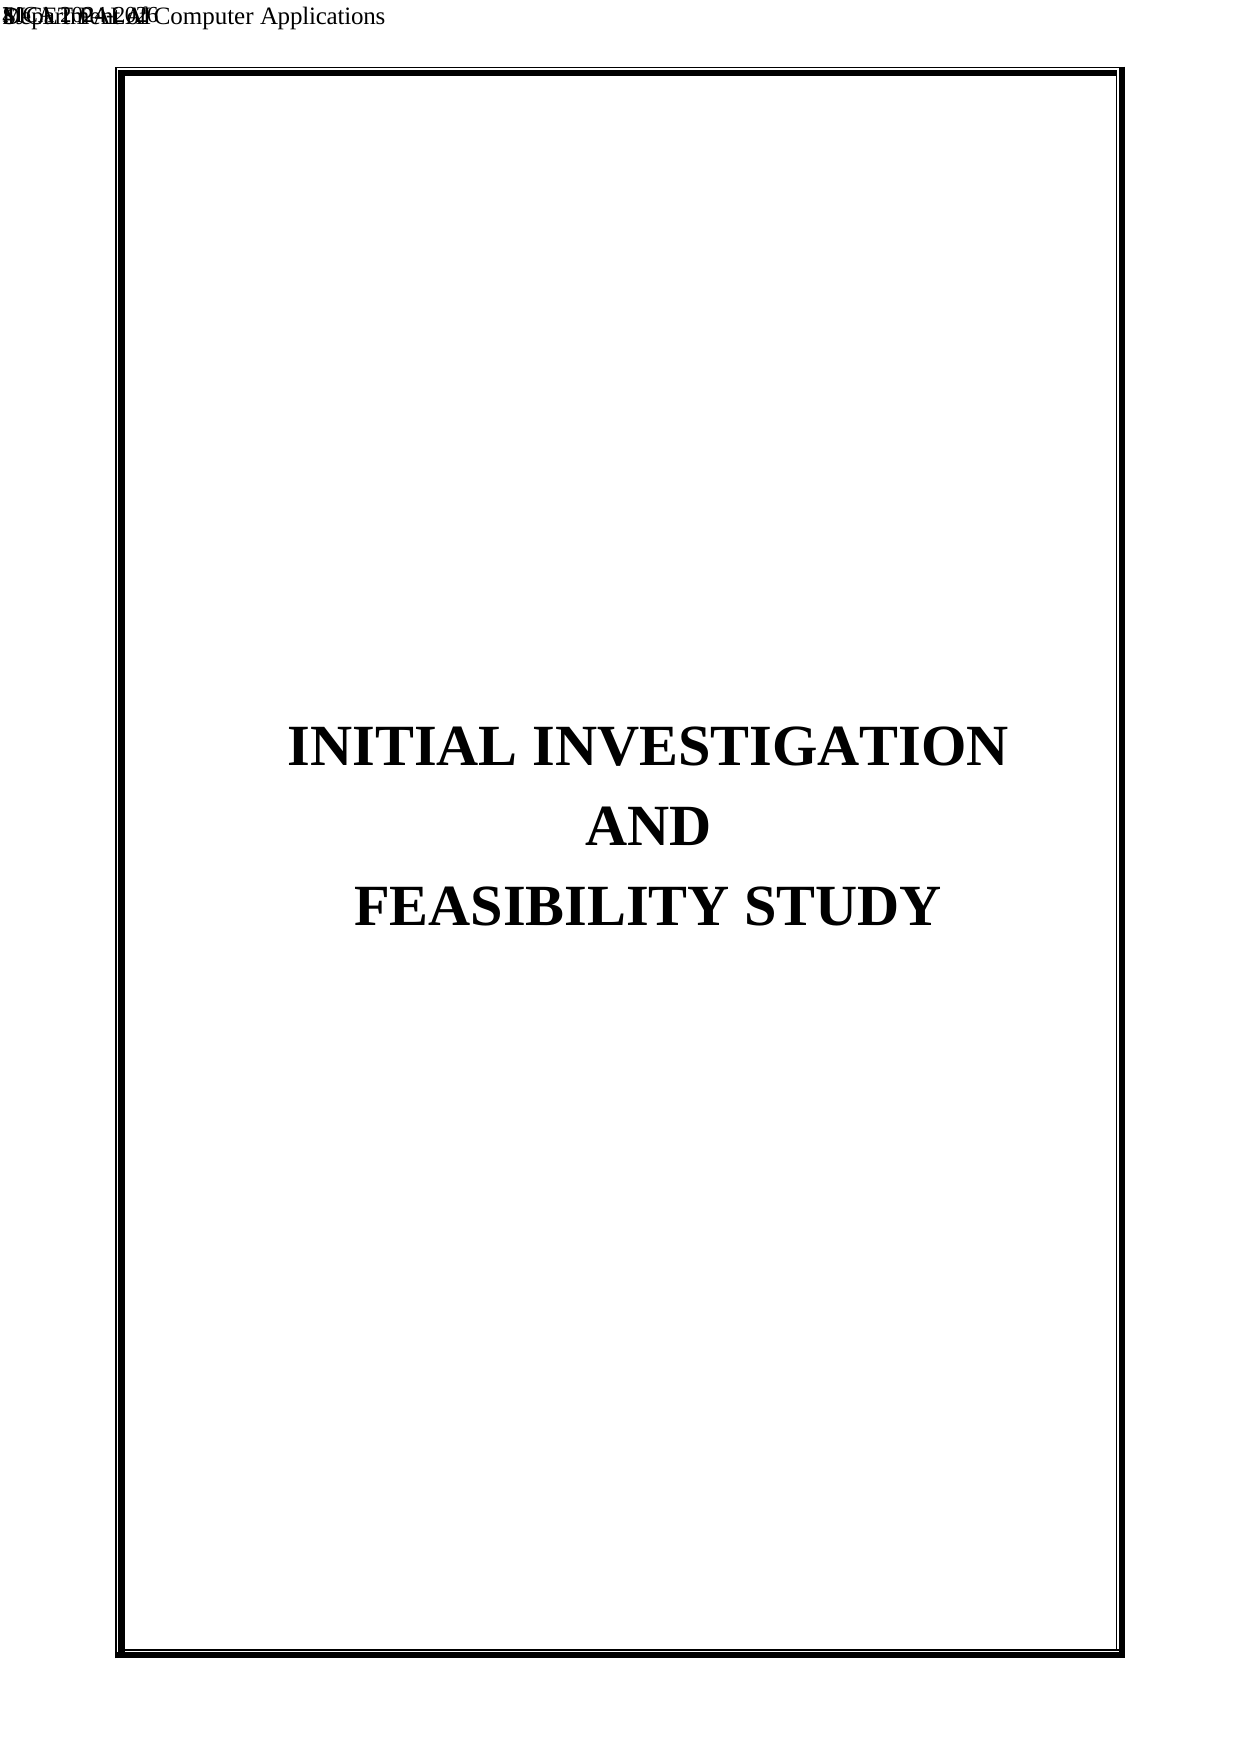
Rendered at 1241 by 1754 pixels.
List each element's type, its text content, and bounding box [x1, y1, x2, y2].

title FEASIBILITY STUDY [189, 871, 1107, 938]
title AND [189, 791, 1107, 858]
title INITIAL INVESTIGATION [189, 711, 1107, 778]
